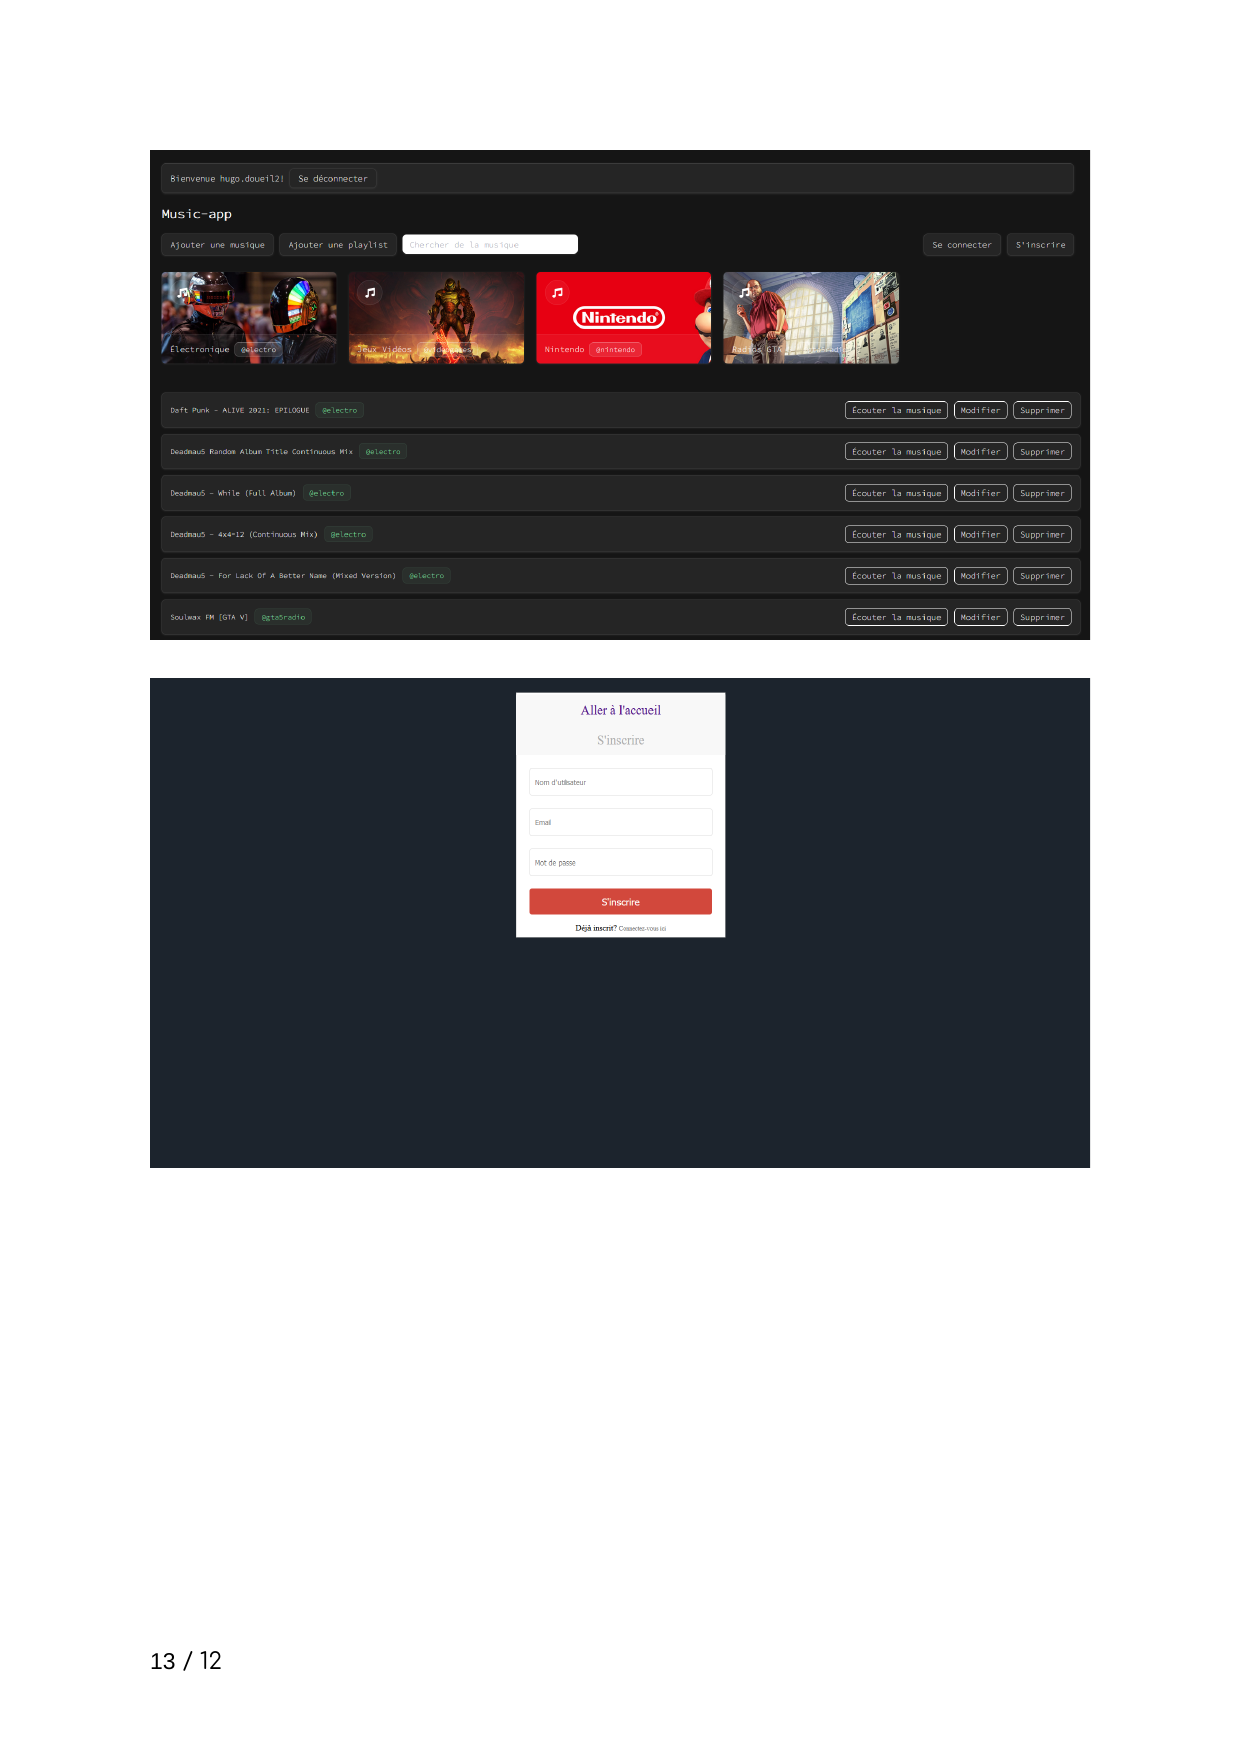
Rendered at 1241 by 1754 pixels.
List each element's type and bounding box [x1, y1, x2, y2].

picture [150, 150, 1091, 640]
picture [150, 678, 1091, 1168]
